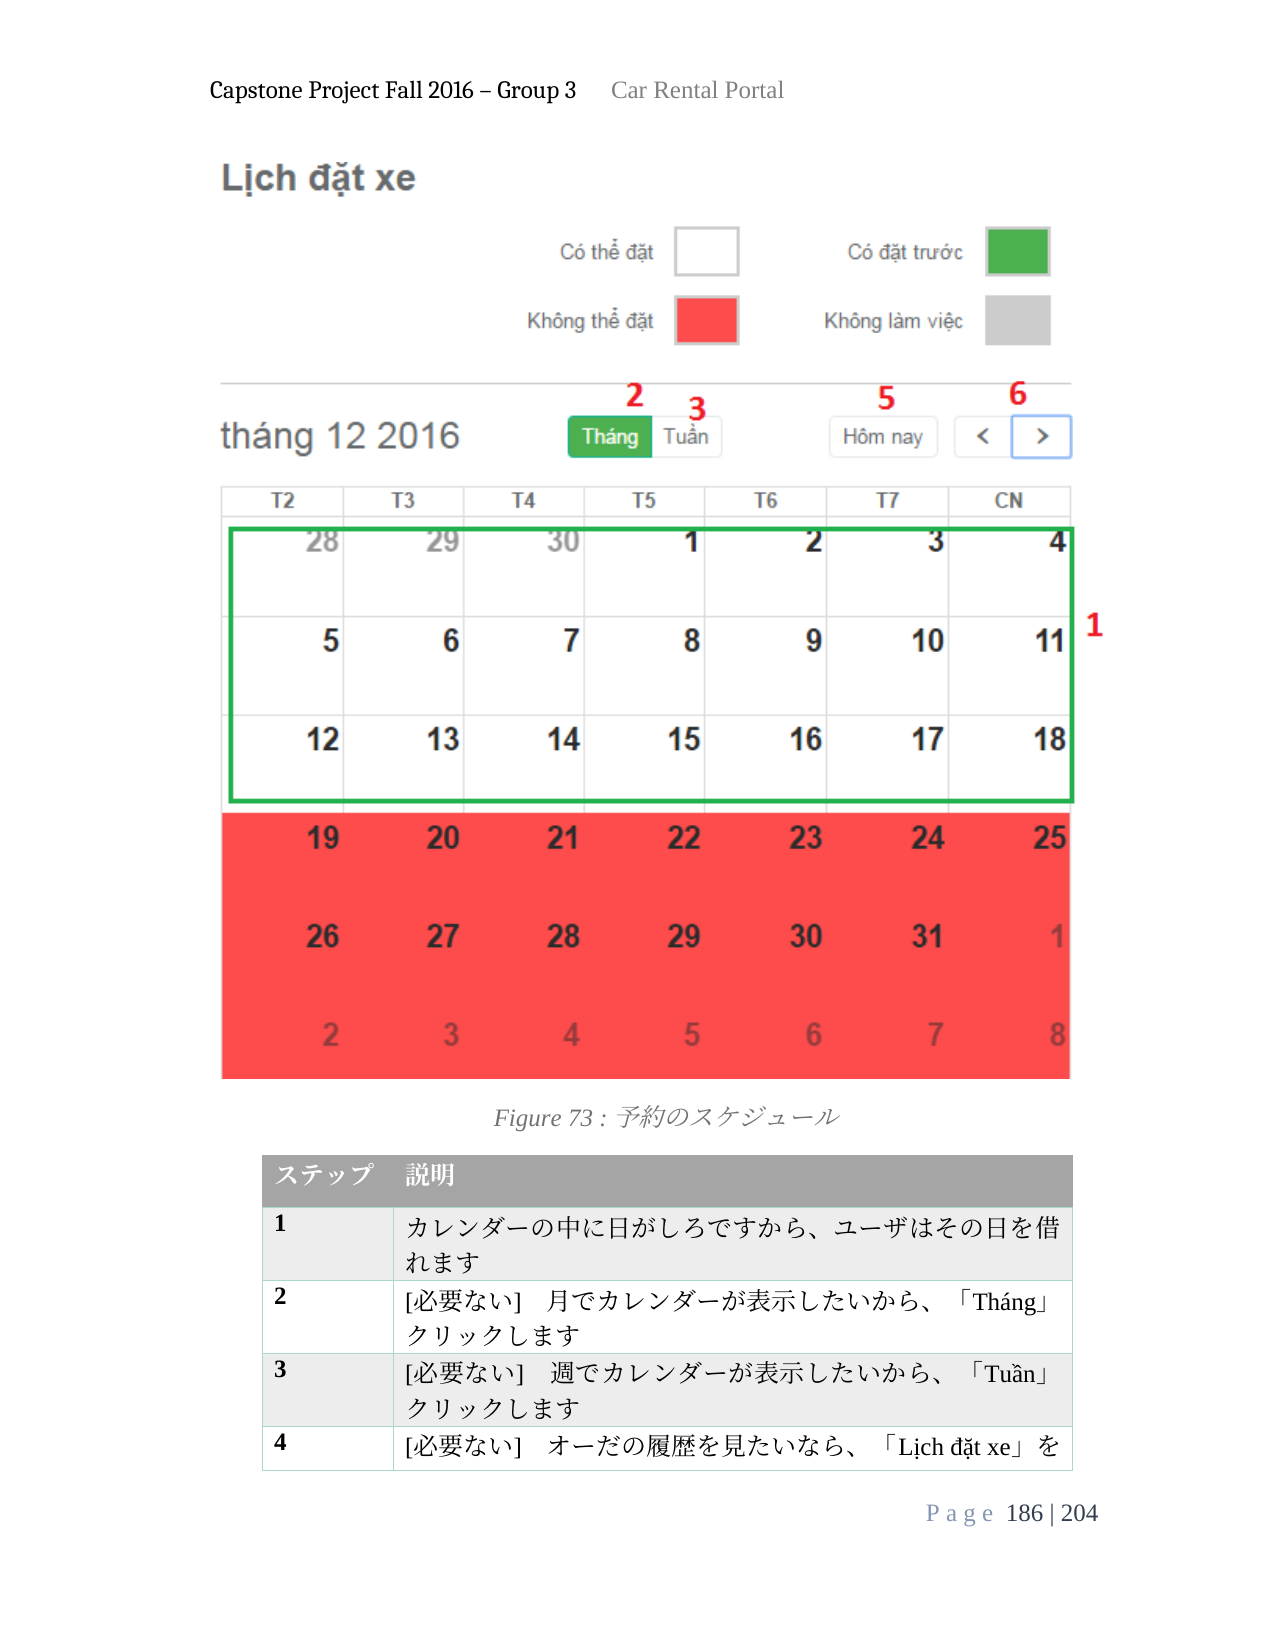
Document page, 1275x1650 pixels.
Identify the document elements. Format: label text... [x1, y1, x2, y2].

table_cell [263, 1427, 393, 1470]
text Figure 73 : 予約のスケジュール [210, 1098, 1125, 1134]
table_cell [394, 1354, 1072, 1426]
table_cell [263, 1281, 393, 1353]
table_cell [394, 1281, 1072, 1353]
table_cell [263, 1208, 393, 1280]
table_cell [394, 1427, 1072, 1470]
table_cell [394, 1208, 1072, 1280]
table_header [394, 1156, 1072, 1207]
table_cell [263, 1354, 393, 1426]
picture [210, 162, 1109, 1079]
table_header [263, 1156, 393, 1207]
